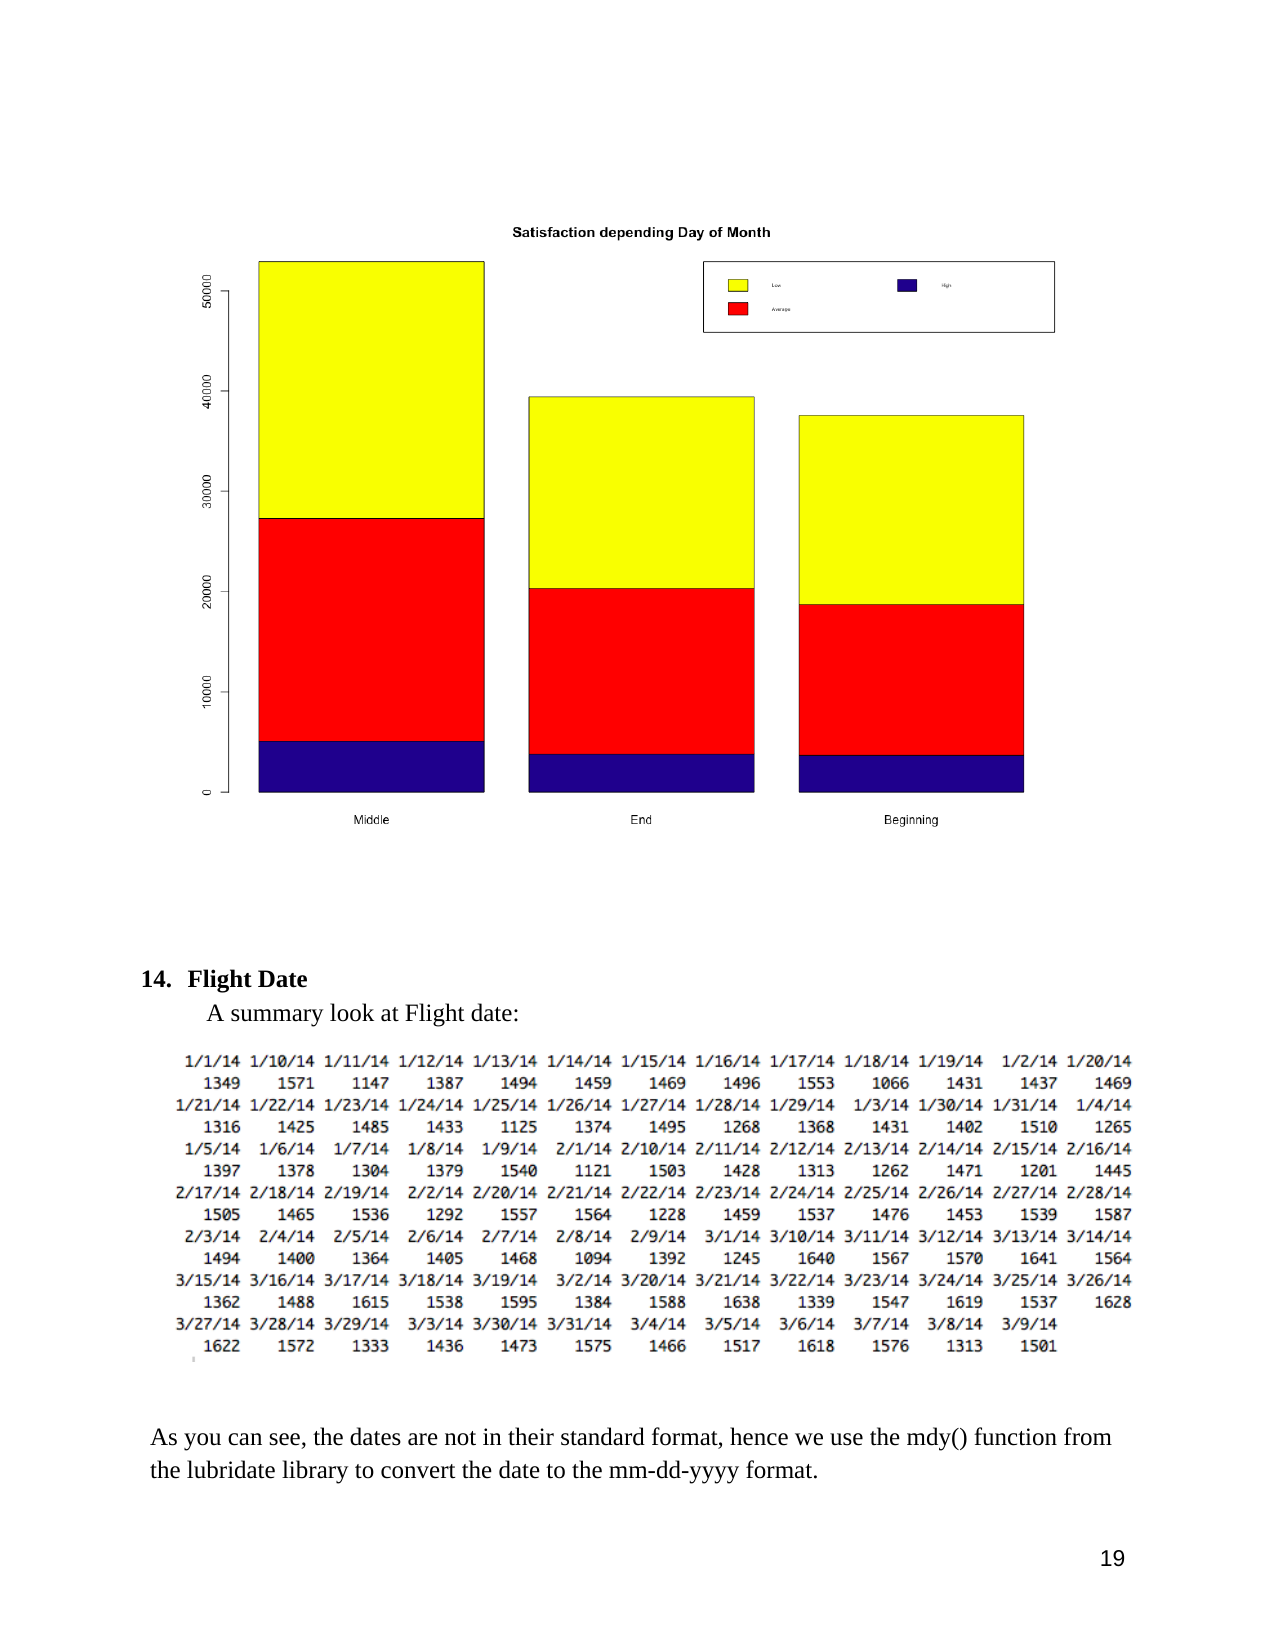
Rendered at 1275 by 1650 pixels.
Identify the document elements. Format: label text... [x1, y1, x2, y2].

list Flight Date [141, 964, 1125, 993]
picture [168, 1049, 1144, 1362]
text As you can see, the dates are not in their standard format, hence we use the mdy() function from the lubridate library to convert the date to the mm-dd-yyyy format. [150, 1422, 1125, 1484]
text A summary look at Flight date: [150, 998, 1125, 1026]
picture [168, 201, 1085, 872]
